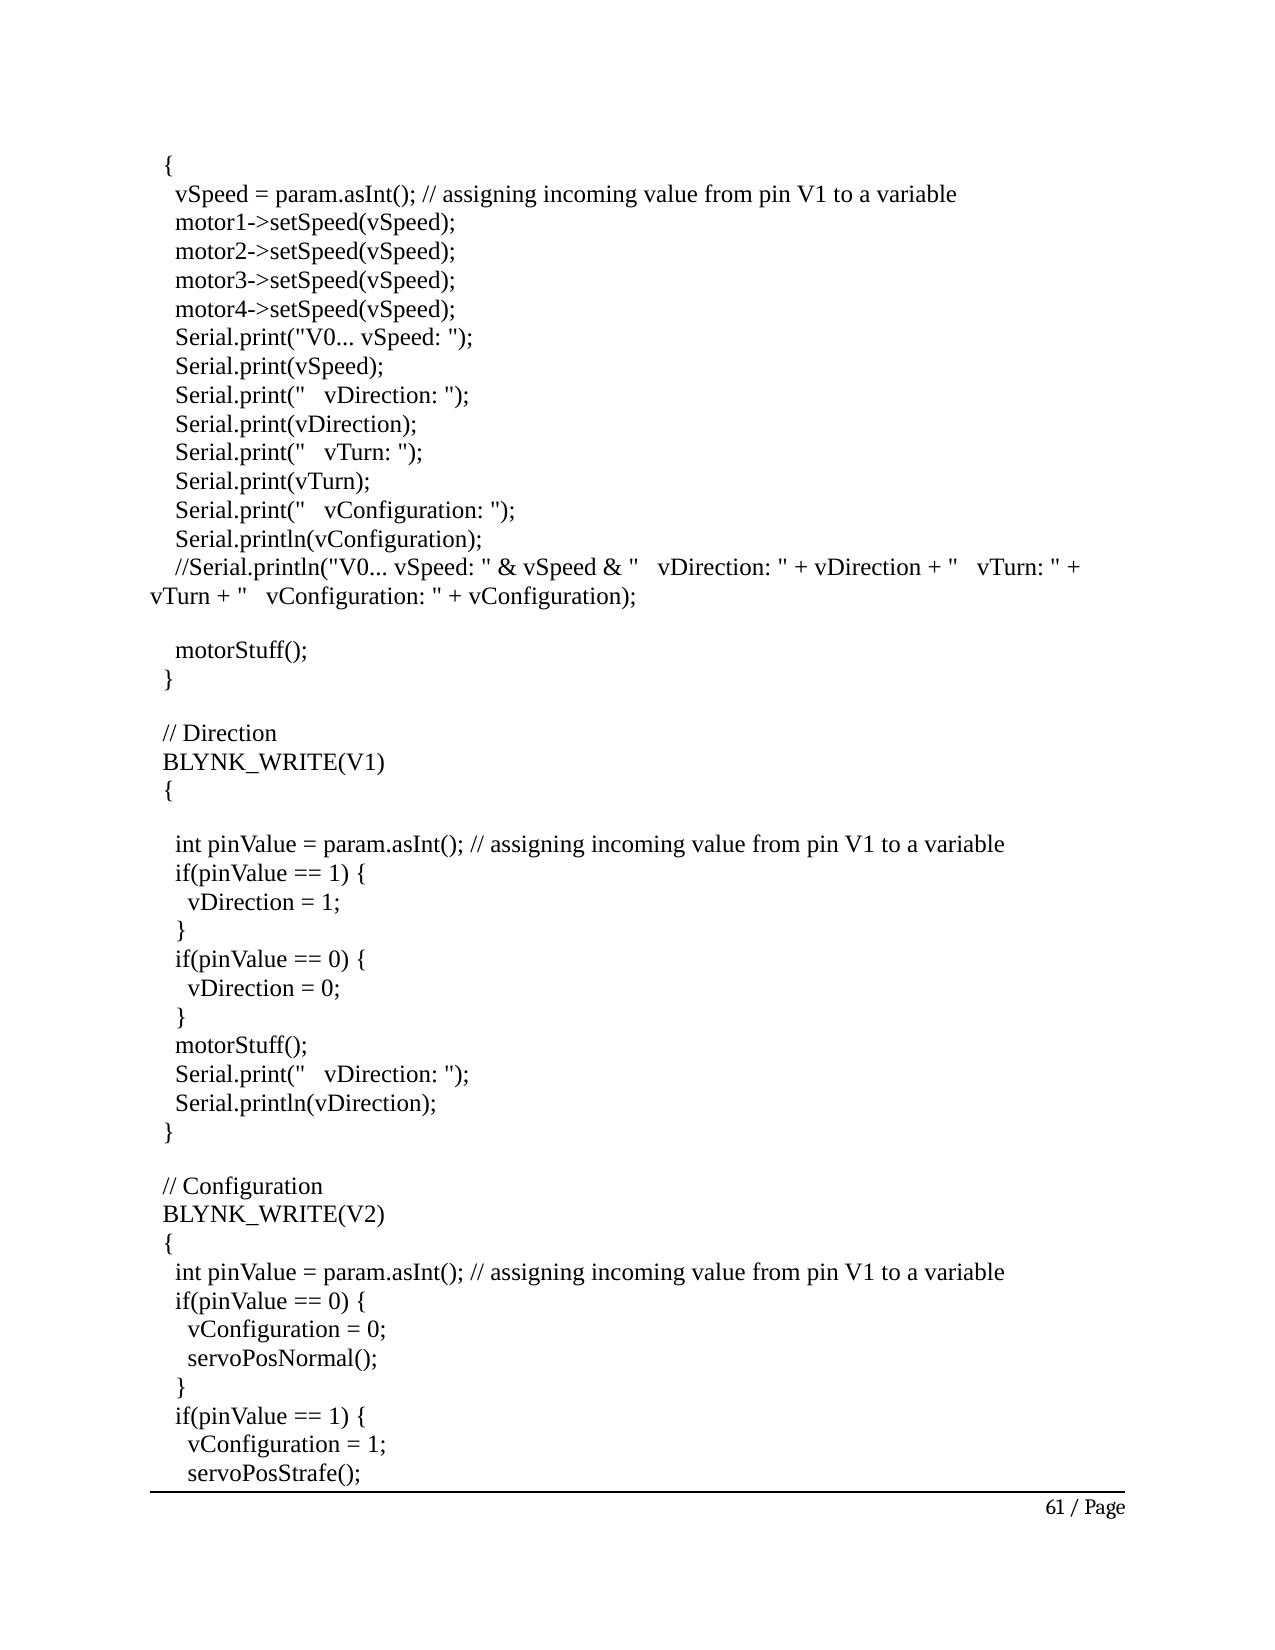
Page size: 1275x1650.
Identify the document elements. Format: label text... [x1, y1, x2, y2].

text motor4->setSpeed(vSpeed); [150, 294, 1125, 322]
text BLYNK_WRITE(V1) [150, 747, 1125, 775]
text } [150, 1117, 1125, 1146]
text Serial.print(vSpeed); [150, 351, 1125, 380]
text Serial.print(" vConfiguration: "); [150, 495, 1125, 524]
text motorStuff(); [150, 1031, 1125, 1059]
text motorStuff(); [150, 635, 1125, 664]
text motor1->setSpeed(vSpeed); [150, 207, 1125, 236]
text Serial.print(vTurn); [150, 466, 1125, 495]
text { [150, 1228, 1125, 1257]
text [150, 1257, 1125, 1286]
text Serial.println(vConfiguration); [150, 524, 1125, 552]
text Serial.print(vDirection); [150, 409, 1125, 437]
text } [150, 916, 1125, 944]
text } [150, 664, 1125, 693]
text motor3->setSpeed(vSpeed); [150, 265, 1125, 294]
text Serial.print("V0... vSpeed: "); [150, 322, 1125, 351]
text } [150, 1372, 1125, 1401]
text vDirection = 1; [150, 887, 1125, 916]
text servoPosNormal(); [150, 1343, 1125, 1372]
text if(pinValue == 1) { [150, 858, 1125, 887]
text if(pinValue == 1) { [150, 1401, 1125, 1429]
text } [150, 1002, 1125, 1031]
text Serial.print(" vDirection: "); [150, 380, 1125, 409]
text if(pinValue == 0) { [150, 944, 1125, 973]
text { [150, 150, 1125, 179]
text vDirection = 0; [150, 973, 1125, 1002]
text // Configuration [150, 1171, 1125, 1199]
text int pinValue = param.asInt(); // assigning incoming value from pin V1 to a variable [150, 829, 1125, 858]
text // Direction [150, 718, 1125, 747]
text { [150, 775, 1125, 804]
text motor2->setSpeed(vSpeed); [150, 236, 1125, 265]
text BLYNK_WRITE(V2) [150, 1199, 1125, 1228]
text servoPosStrafe(); [150, 1458, 1125, 1487]
text vSpeed = param.asInt(); // assigning incoming value from pin V1 to a variable [150, 179, 1125, 207]
text Serial.print(" vTurn: "); [150, 437, 1125, 466]
text if(pinValue == 0) { [150, 1286, 1125, 1314]
text Serial.println(vDirection); [150, 1088, 1125, 1117]
text vConfiguration = 0; [150, 1314, 1125, 1343]
text //Serial.println("V0... vSpeed: " & vSpeed & " vDirection: " + vDirection + " vTurn: " + vTurn + " vConfiguration: " + vConfiguration); [150, 552, 1125, 610]
text vConfiguration = 1; [150, 1429, 1125, 1458]
text Serial.print(" vDirection: "); [150, 1059, 1125, 1088]
